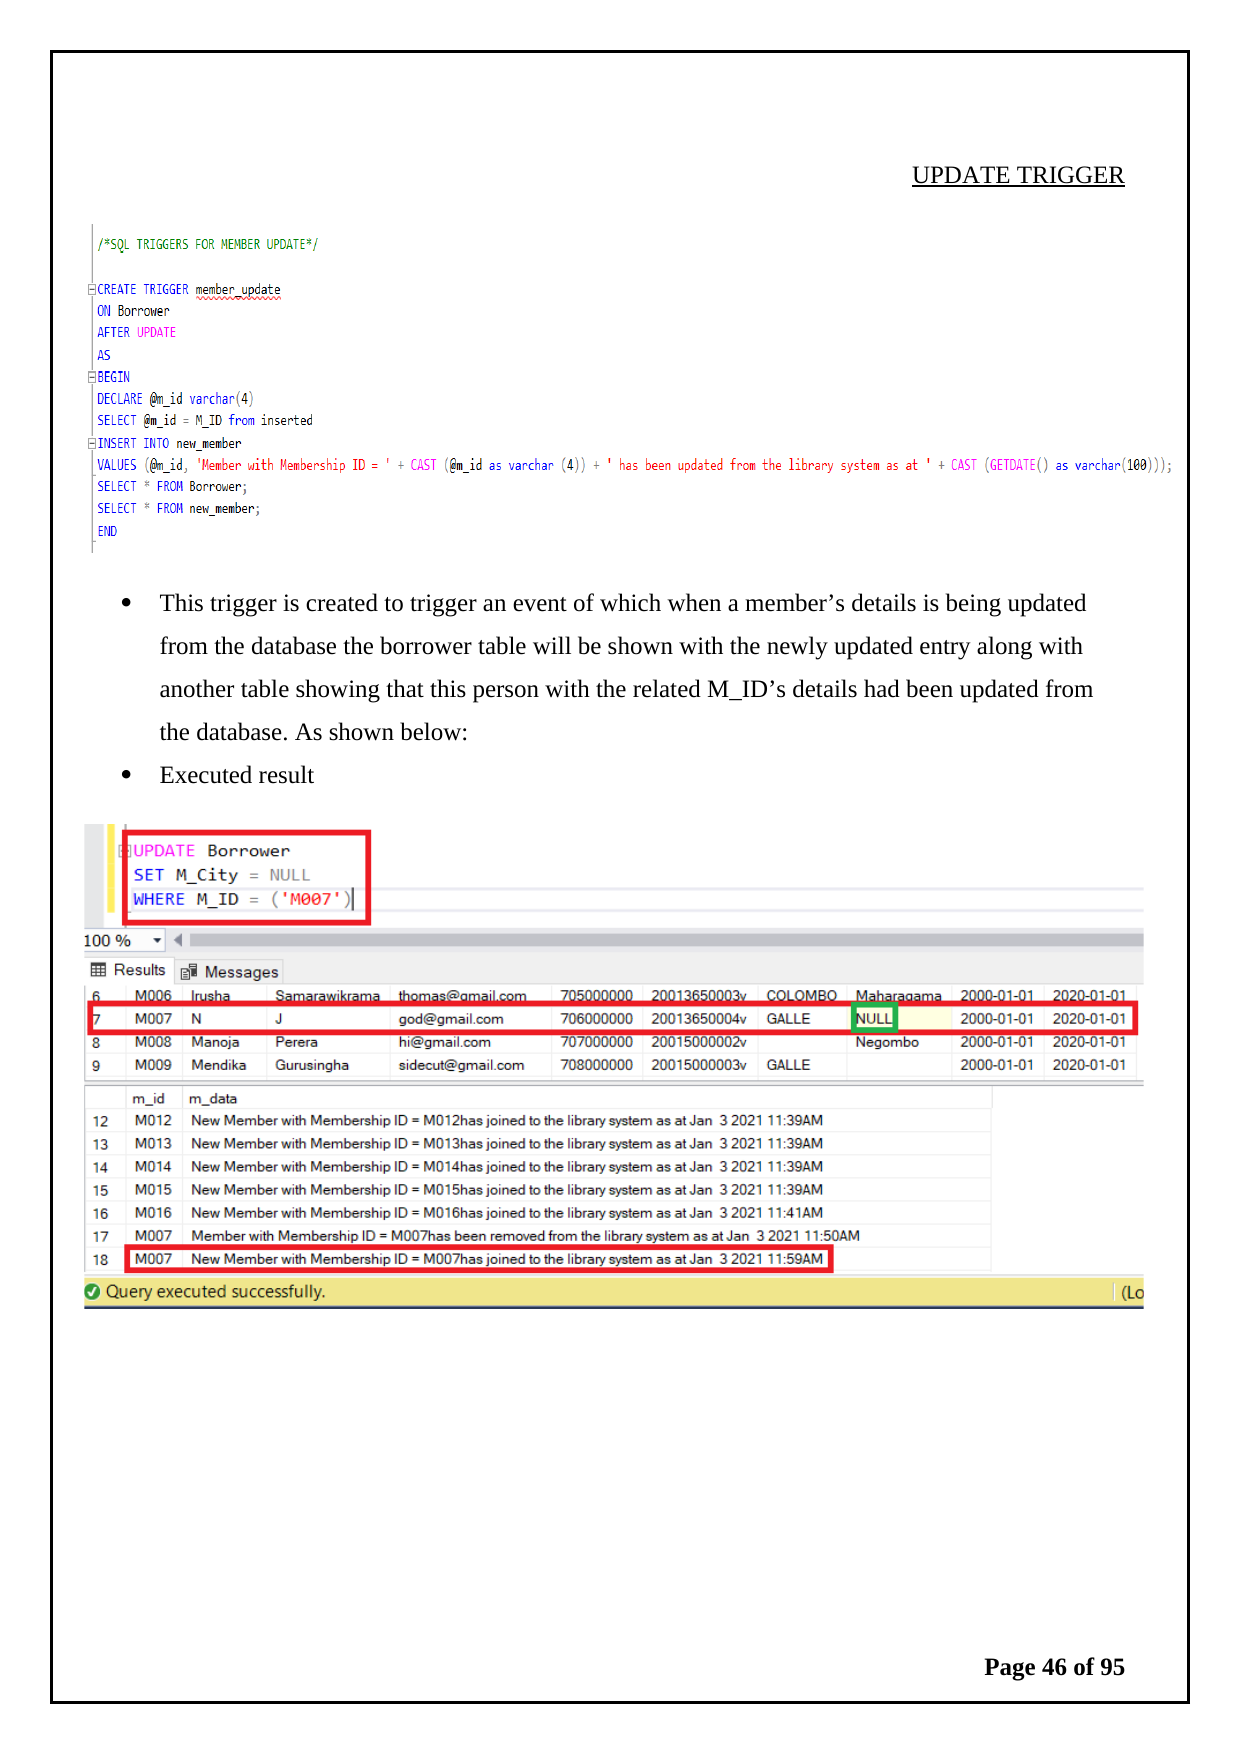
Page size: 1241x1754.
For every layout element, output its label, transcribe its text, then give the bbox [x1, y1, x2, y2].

text UPDATE TRIGGER [84, 160, 1125, 189]
picture [84, 824, 1144, 1309]
list This trigger is created to trigger an event of which when a member’s details is being updated from the database the borrower table will be shown with the newly updated entry along with another table showing that this person with the related M_ID’s details had been updated from the database. As shown below: [122, 588, 1125, 746]
picture [84, 224, 1178, 553]
list Executed result [122, 760, 1125, 789]
